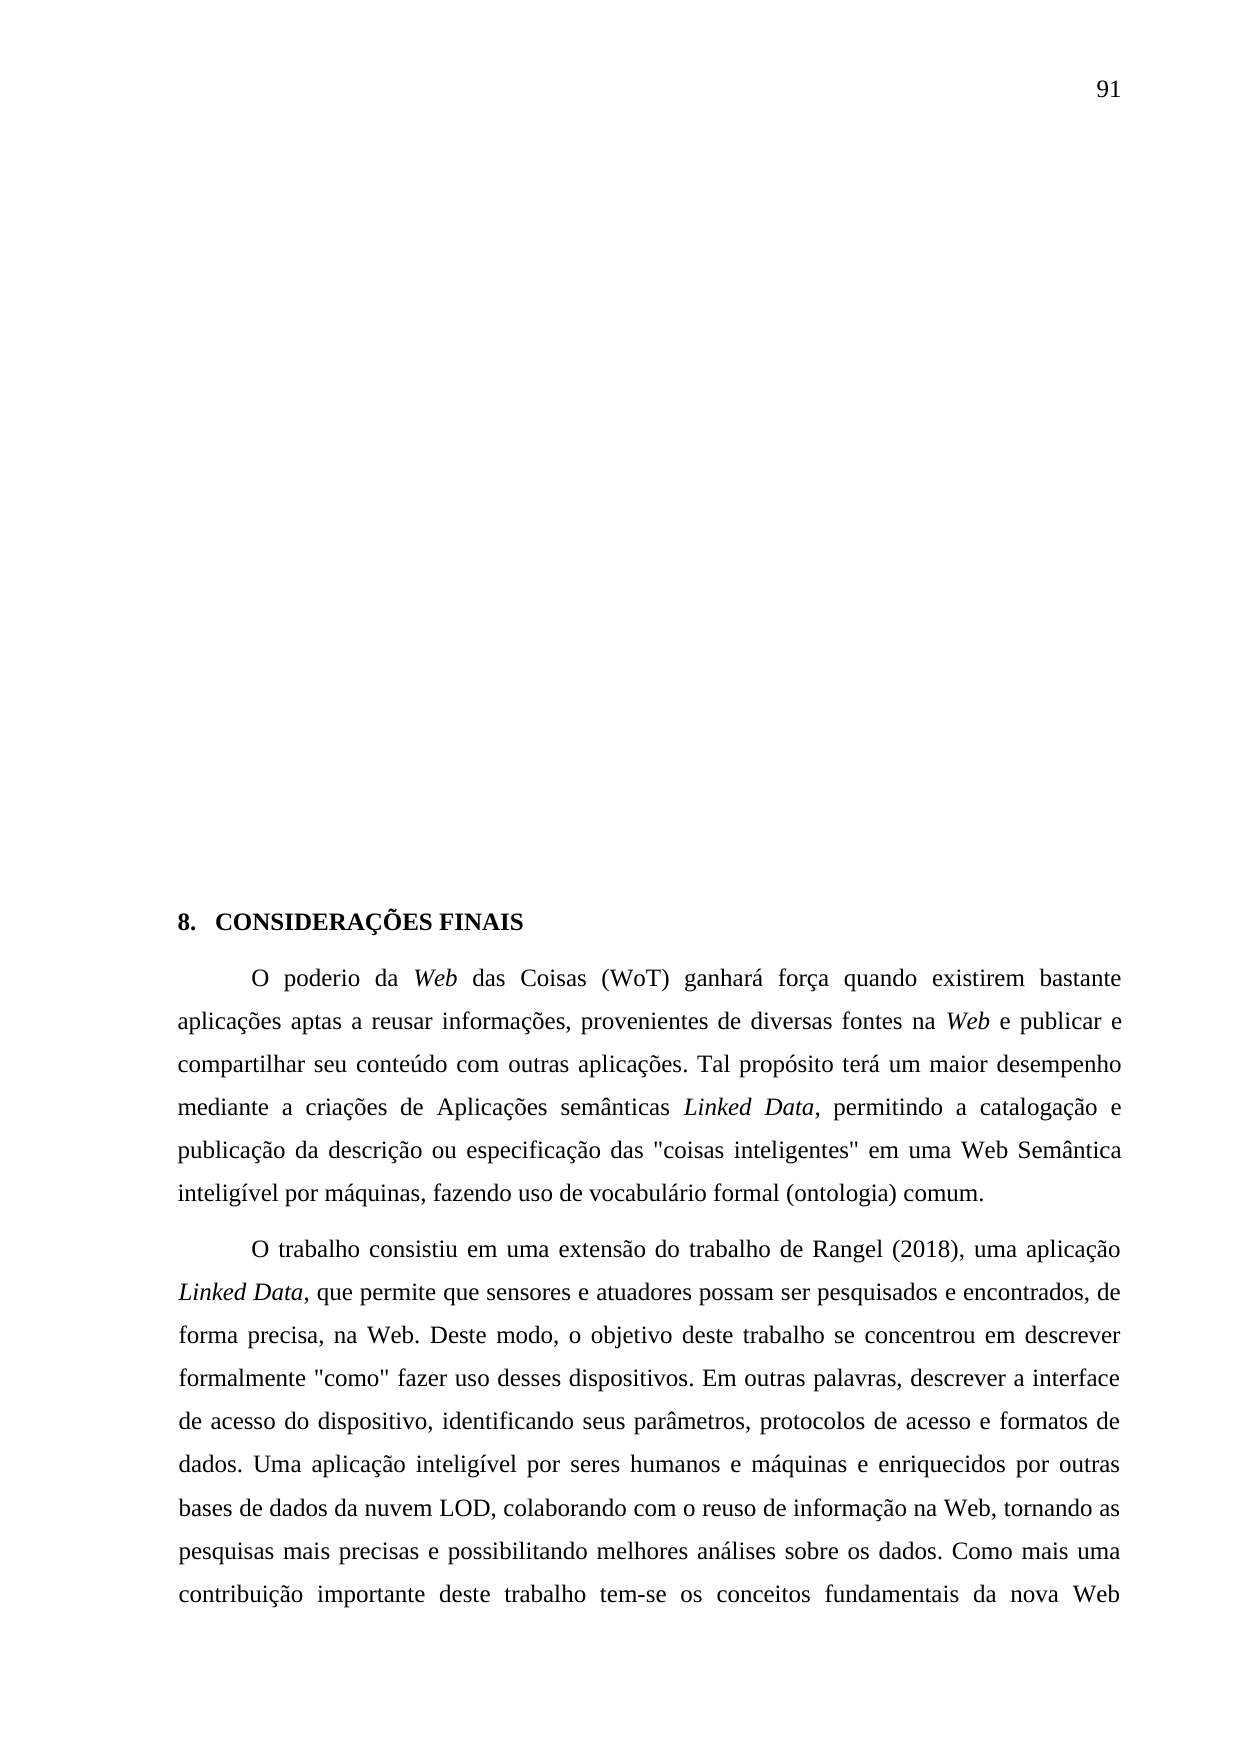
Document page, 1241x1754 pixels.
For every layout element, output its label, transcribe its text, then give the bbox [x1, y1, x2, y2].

subtitle CONSIDERAÇÕES FINAIS [177, 907, 1122, 936]
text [178, 1234, 1121, 1608]
text O poderio da Web das Coisas (WoT) ganhará força quando existirem bastante aplicações aptas a reusar informações, provenientes de diversas fontes na Web e publicar e compartilhar seu conteúdo com outras aplicações. Tal propósito terá um maior desempenho mediante a criações de Aplicações semânticas Linked Data, permitindo a catalogação e publicação da descrição ou especificação das "coisas inteligentes" em uma Web Semântica inteligível por máquinas, fazendo uso de vocabulário formal (ontologia) comum. [177, 963, 1122, 1207]
